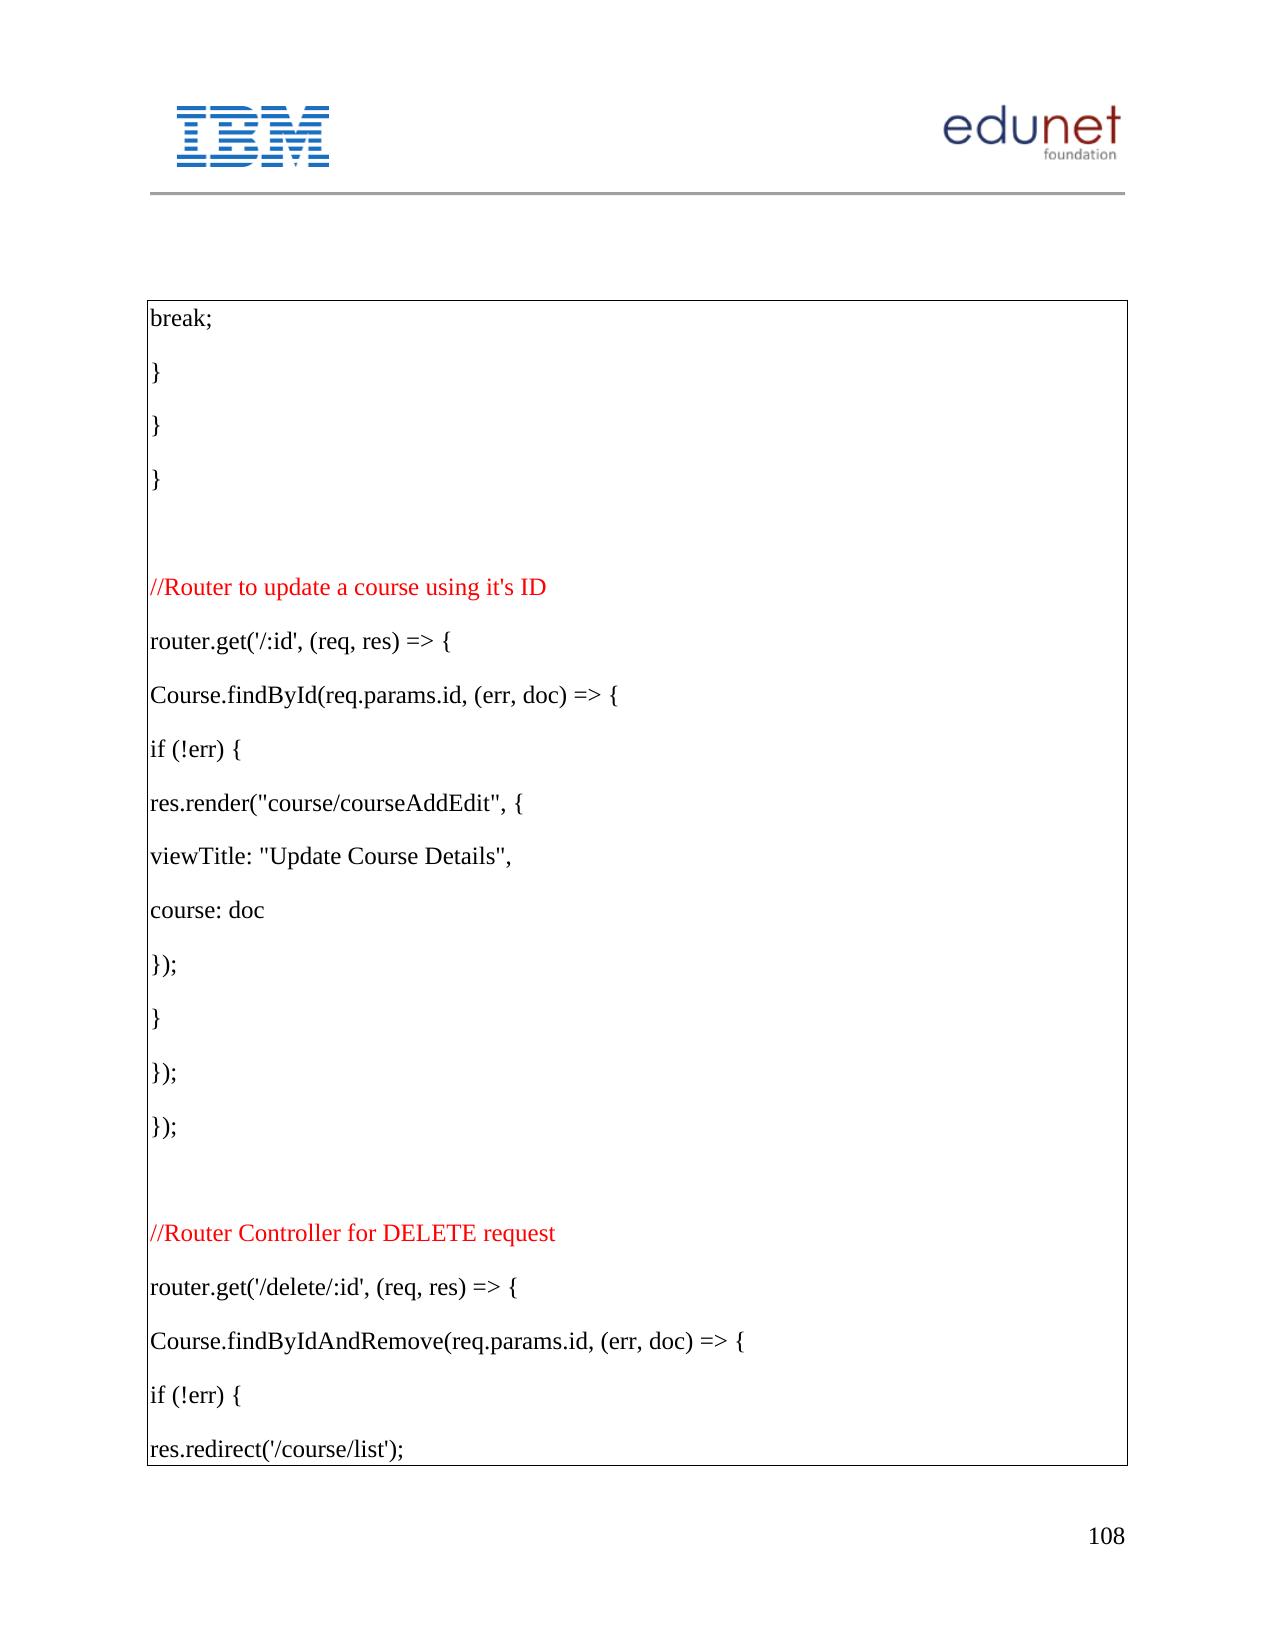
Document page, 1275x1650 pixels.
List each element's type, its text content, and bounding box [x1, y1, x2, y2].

text } [148, 461, 1127, 493]
picture [176, 106, 329, 167]
text Course.findById(req.params.id, (err, doc) => { [148, 677, 1127, 709]
text viewTitle: "Update Course Details", [148, 838, 1127, 870]
text }); [148, 946, 1127, 978]
text router.get('/delete/:id', (req, res) => { [148, 1269, 1127, 1301]
text //Router to update a course using it's ID [148, 569, 1127, 601]
text router.get('/:id', (req, res) => { [148, 623, 1127, 655]
text Course.findByIdAndRemove(req.params.id, (err, doc) => { [148, 1323, 1127, 1355]
text res.render("course/courseAddEdit", { [148, 784, 1127, 816]
text res.redirect('/course/list'); [148, 1431, 1127, 1465]
text } [148, 407, 1127, 439]
text break; [148, 301, 1127, 332]
text if (!err) { [148, 1377, 1127, 1409]
text }); [148, 1054, 1127, 1086]
text //Router Controller for DELETE request [148, 1215, 1127, 1247]
text }); [148, 1108, 1127, 1139]
text course: doc [148, 892, 1127, 924]
text } [148, 1000, 1127, 1032]
text if (!err) { [148, 731, 1127, 762]
text } [148, 354, 1127, 386]
picture [941, 95, 1125, 167]
